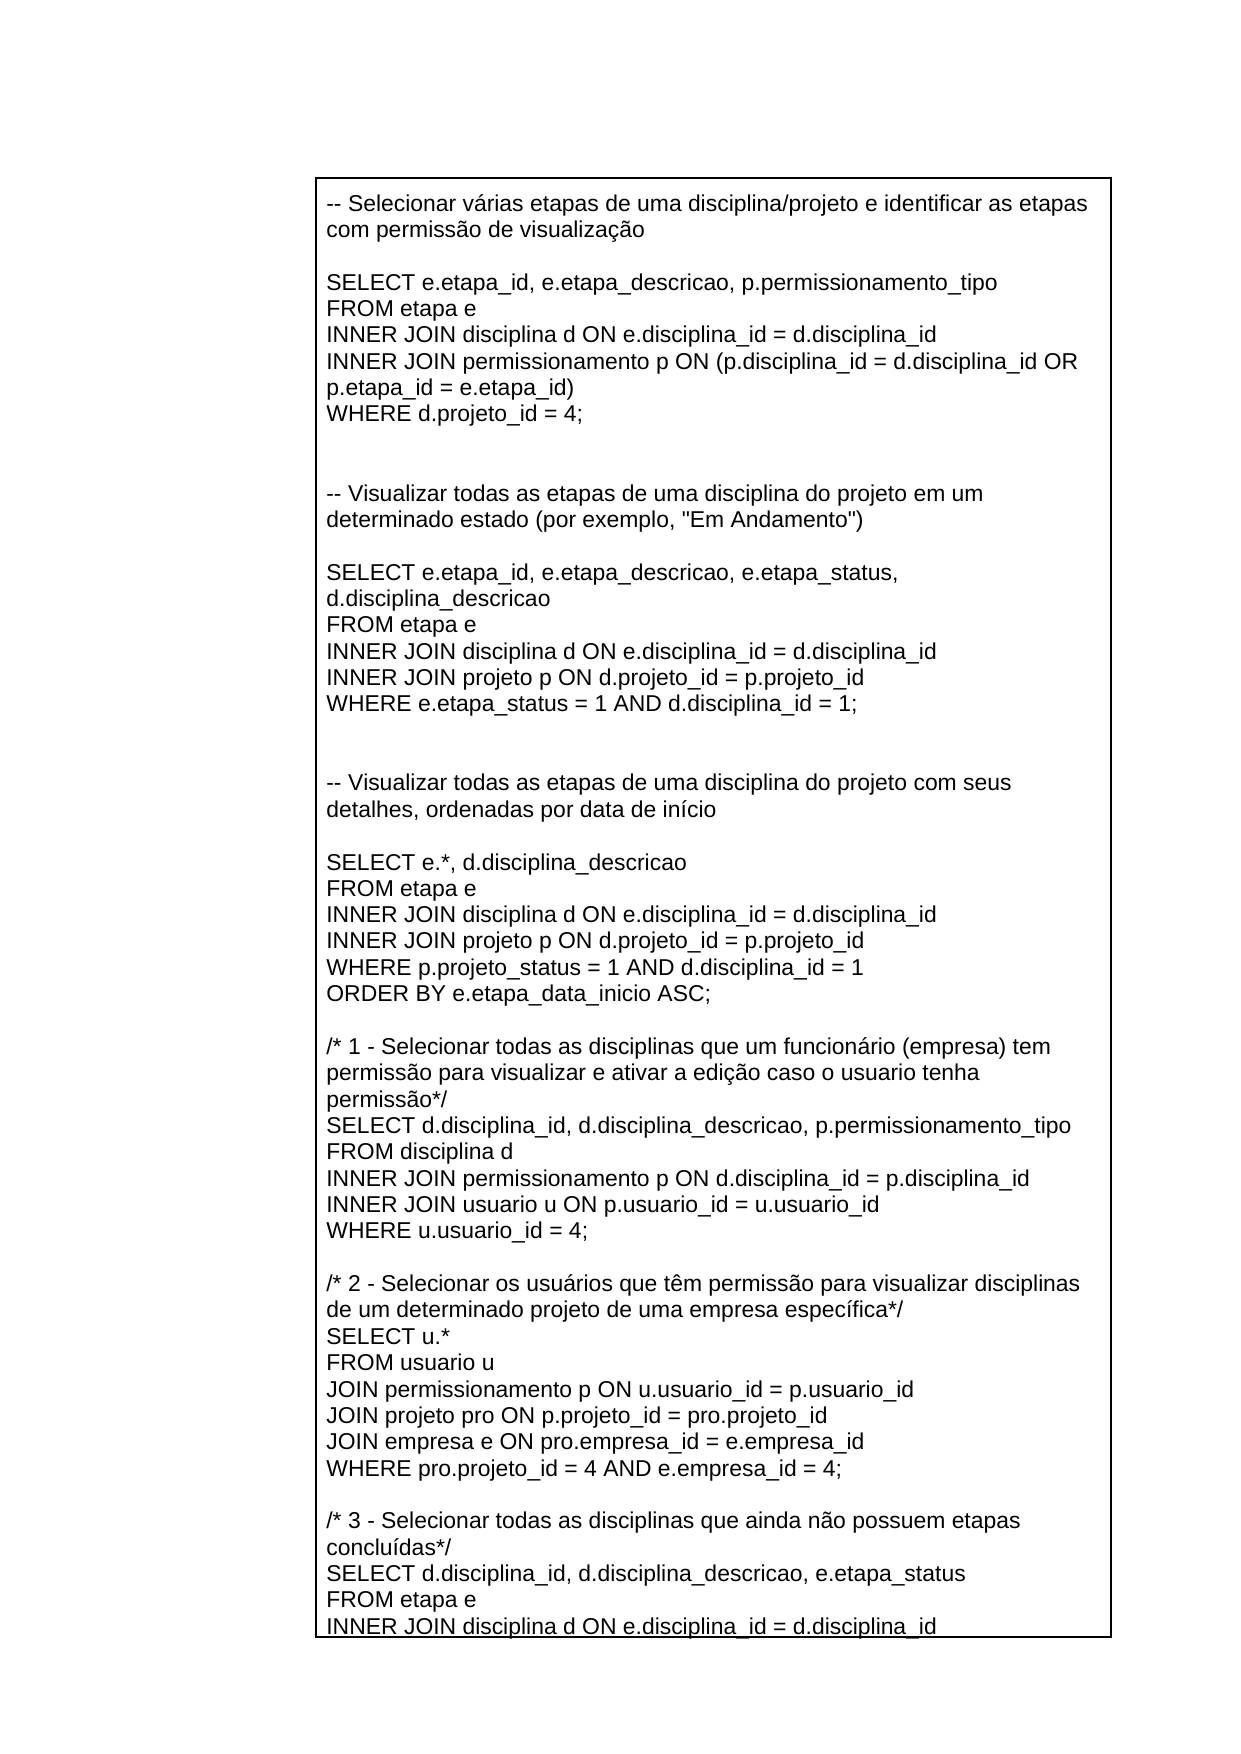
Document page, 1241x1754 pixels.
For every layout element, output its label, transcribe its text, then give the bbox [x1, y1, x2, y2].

table_header -- Selecionar várias etapas de uma disciplina/projeto e identificar as etapas com permissão de visualização SELECT e.etapa_id, e.etapa_descricao, p.permissionamento_tipo FROM etapa e INNER JOIN disciplina d ON e.disciplina_id = d.disciplina_id INNER JOIN permissionamento p ON (p.disciplina_id = d.disciplina_id OR p.etapa_id = e.etapa_id) WHERE d.projeto_id = 4; -- Visualizar todas as etapas de uma disciplina do projeto em um determinado estado (por exemplo, "Em Andamento") SELECT e.etapa_id, e.etapa_descricao, e.etapa_status, d.disciplina_descricao FROM etapa e INNER JOIN disciplina d ON e.disciplina_id = d.disciplina_id INNER JOIN projeto p ON d.projeto_id = p.projeto_id WHERE e.etapa_status = 1 AND d.disciplina_id = 1; -- Visualizar todas as etapas de uma disciplina do projeto com seus detalhes, ordenadas por data de início SELECT e.*, d.disciplina_descricao FROM etapa e INNER JOIN disciplina d ON e.disciplina_id = d.disciplina_id INNER JOIN projeto p ON d.projeto_id = p.projeto_id WHERE p.projeto_status = 1 AND d.disciplina_id = 1 ORDER BY e.etapa_data_inicio ASC; /* 1 - Selecionar todas as disciplinas que um funcionário (empresa) tem permissão para visualizar e ativar a edição caso o usuario tenha permissão*/ SELECT d.disciplina_id, d.disciplina_descricao, p.permissionamento_tipo FROM disciplina d INNER JOIN permissionamento p ON d.disciplina_id = p.disciplina_id INNER JOIN usuario u ON p.usuario_id = u.usuario_id WHERE u.usuario_id = 4; /* 2 - Selecionar os usuários que têm permissão para visualizar disciplinas de um determinado projeto de uma empresa específica*/ SELECT u.* FROM usuario u JOIN permissionamento p ON u.usuario_id = p.usuario_id JOIN projeto pro ON p.projeto_id = pro.projeto_id JOIN empresa e ON pro.empresa_id = e.empresa_id WHERE pro.projeto_id = 4 AND e.empresa_id = 4; /* 3 - Selecionar todas as disciplinas que ainda não possuem etapas concluídas*/ SELECT d.disciplina_id, d.disciplina_descricao, e.etapa_status FROM etapa e INNER JOIN disciplina d ON e.disciplina_id = d.disciplina_id WHERE e.etapa_status = 0 [317, 179, 1110, 1636]
